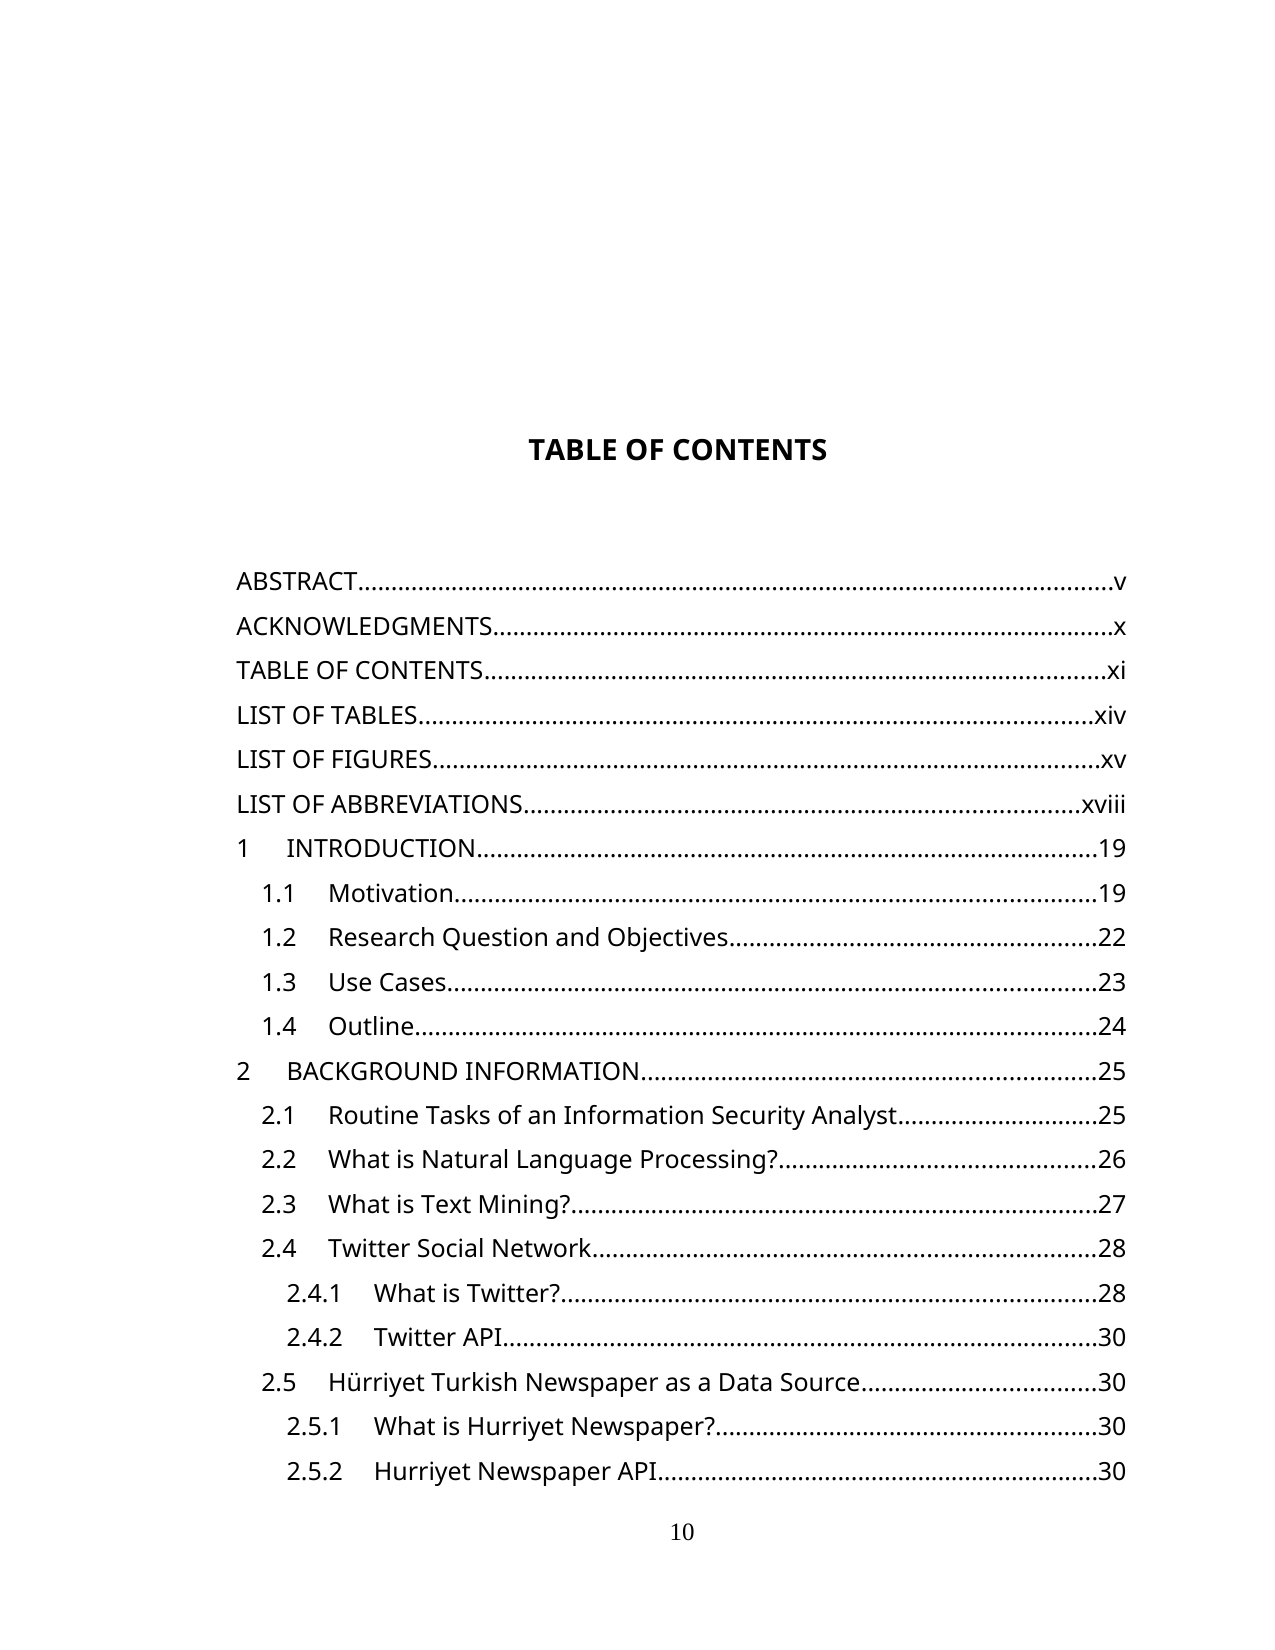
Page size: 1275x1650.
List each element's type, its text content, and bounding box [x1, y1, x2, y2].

subtitle TABLE OF CONTENTS [259, 430, 1097, 469]
